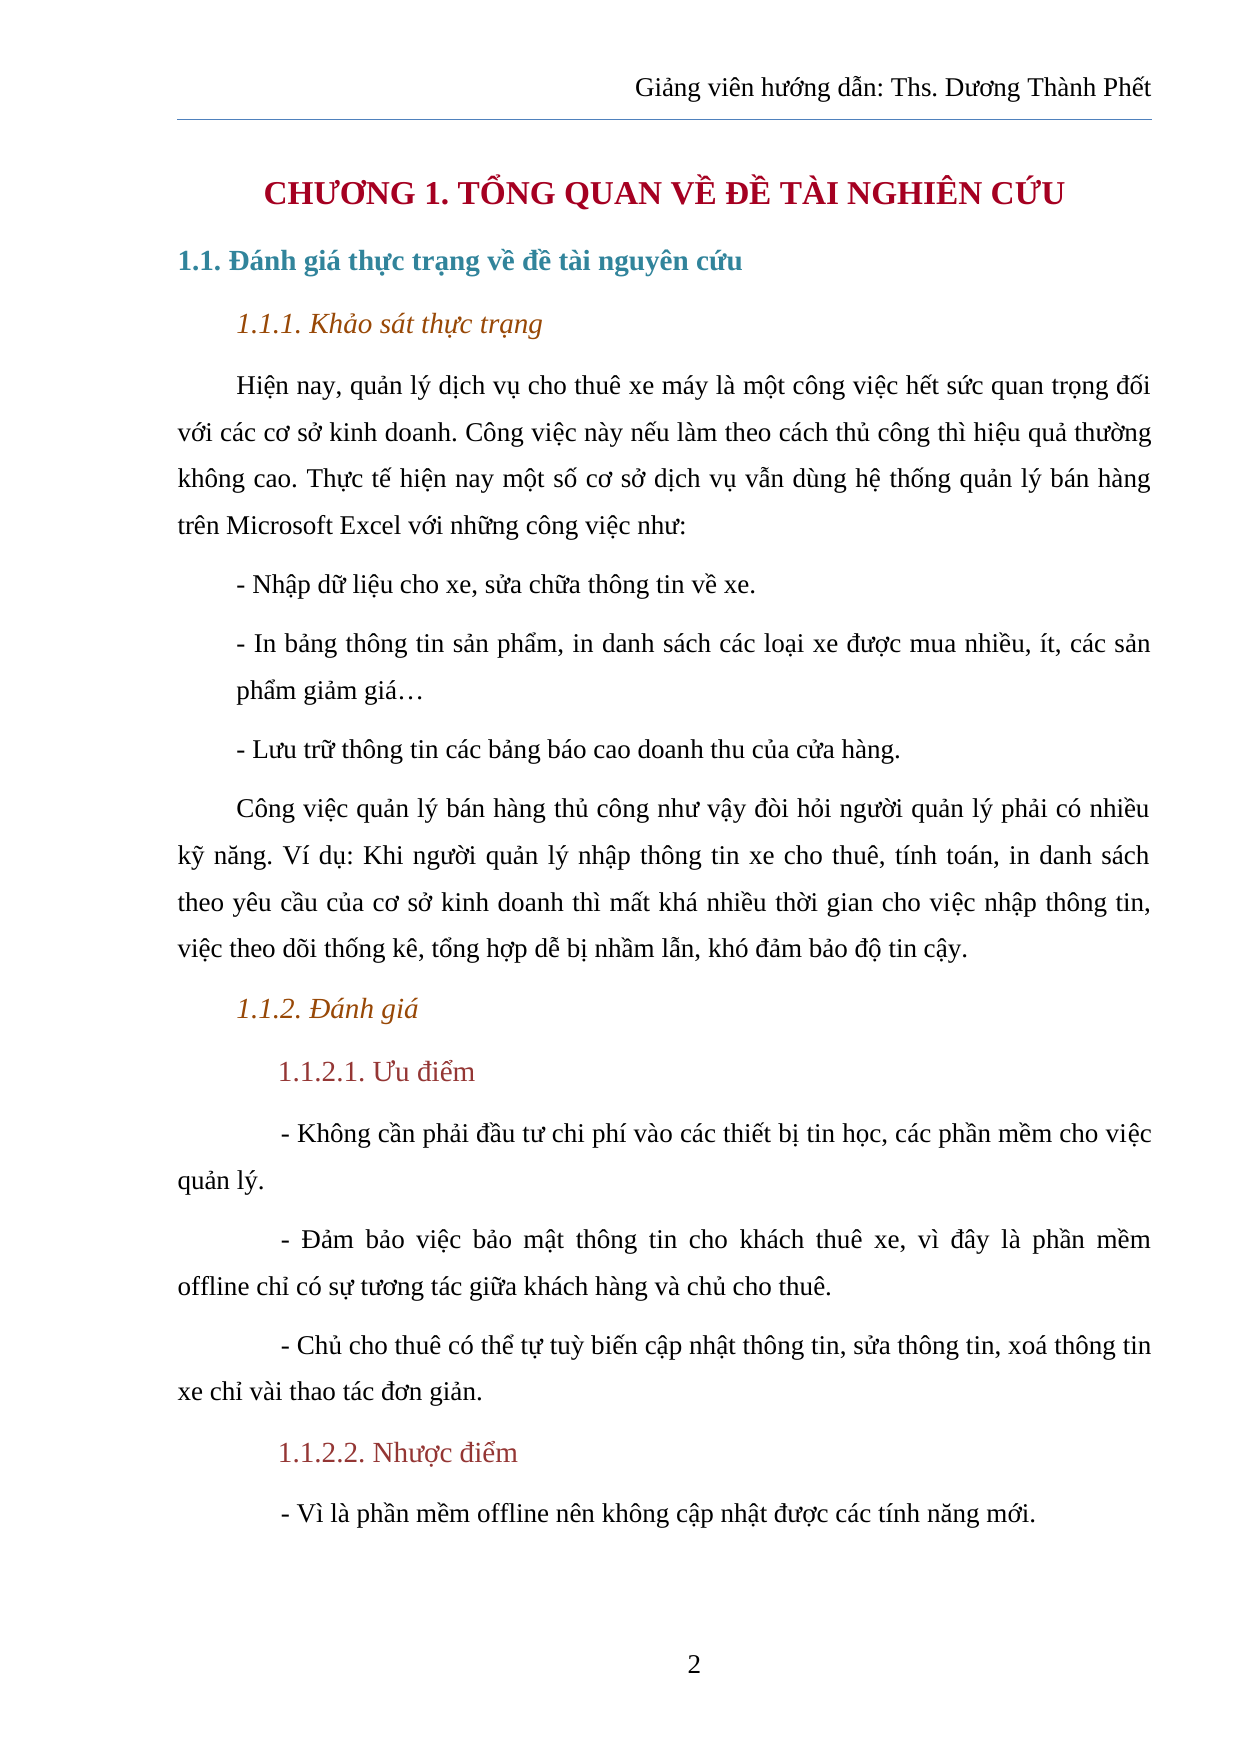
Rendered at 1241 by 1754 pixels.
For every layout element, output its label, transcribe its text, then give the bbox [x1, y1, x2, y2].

subtitle 1.1.1. Khảo sát thực trạng [177, 306, 1152, 340]
text Công việc quản lý bán hàng thủ công như vậy đòi hỏi người quản lý phải có nhiều kỹ năng. Ví dụ: Khi người quản lý nhập thông tin xe cho thuê, tính toán, in danh sách theo yêu cầu của cơ sở kinh doanh thì mất khá nhiều thời gian cho việc nhập thông tin, việc theo dõi thống kê, tổng hợp dễ bị nhầm lẫn, khó đảm bảo độ tin cậy. [177, 792, 1152, 963]
text - In bảng thông tin sản phẩm, in danh sách các loại xe được mua nhiều, ít, các sản phẩm giảm giá… [236, 627, 1152, 705]
subtitle 1.1.2. Đánh giá [177, 992, 1152, 1025]
subtitle 1.1. Đánh giá thực trạng về đề tài nguyên cứu [177, 243, 1152, 277]
text - Chủ cho thuê có thể tự tuỳ biến cập nhật thông tin, sửa thông tin, xoá thông tin xe chỉ vài thao tác đơn giản. [177, 1329, 1152, 1407]
subtitle 1.1.2.2. Nhược điểm [177, 1435, 1152, 1468]
text Hiện nay, quản lý dịch vụ cho thuê xe máy là một công việc hết sức quan trọng đối với các cơ sở kinh doanh. Công việc này nếu làm theo cách thủ công thì hiệu quả thường không cao. Thực tế hiện nay một số cơ sở dịch vụ vẫn dùng hệ thống quản lý bán hàng trên Microsoft Excel với những công việc như: [177, 369, 1152, 540]
subtitle 1.1.2.1. Ưu điểm [177, 1054, 1152, 1088]
text - Vì là phần mềm offline nên không cập nhật được các tính năng mới. [177, 1497, 1152, 1529]
text - Nhập dữ liệu cho xe, sửa chữa thông tin về xe. [236, 568, 1152, 599]
subtitle CHƯƠNG 1. TỔNG QUAN VỀ ĐỀ TÀI NGHIÊN CỨU [177, 173, 1152, 212]
text - Không cần phải đầu tư chi phí vào các thiết bị tin học, các phần mềm cho việc quản lý. [177, 1117, 1152, 1195]
text - Lưu trữ thông tin các bảng báo cao doanh thu của cửa hàng. [236, 733, 1152, 764]
text - Đảm bảo việc bảo mật thông tin cho khách thuê xe, vì đây là phần mềm offline chỉ có sự tương tác giữa khách hàng và chủ cho thuê. [177, 1223, 1152, 1301]
